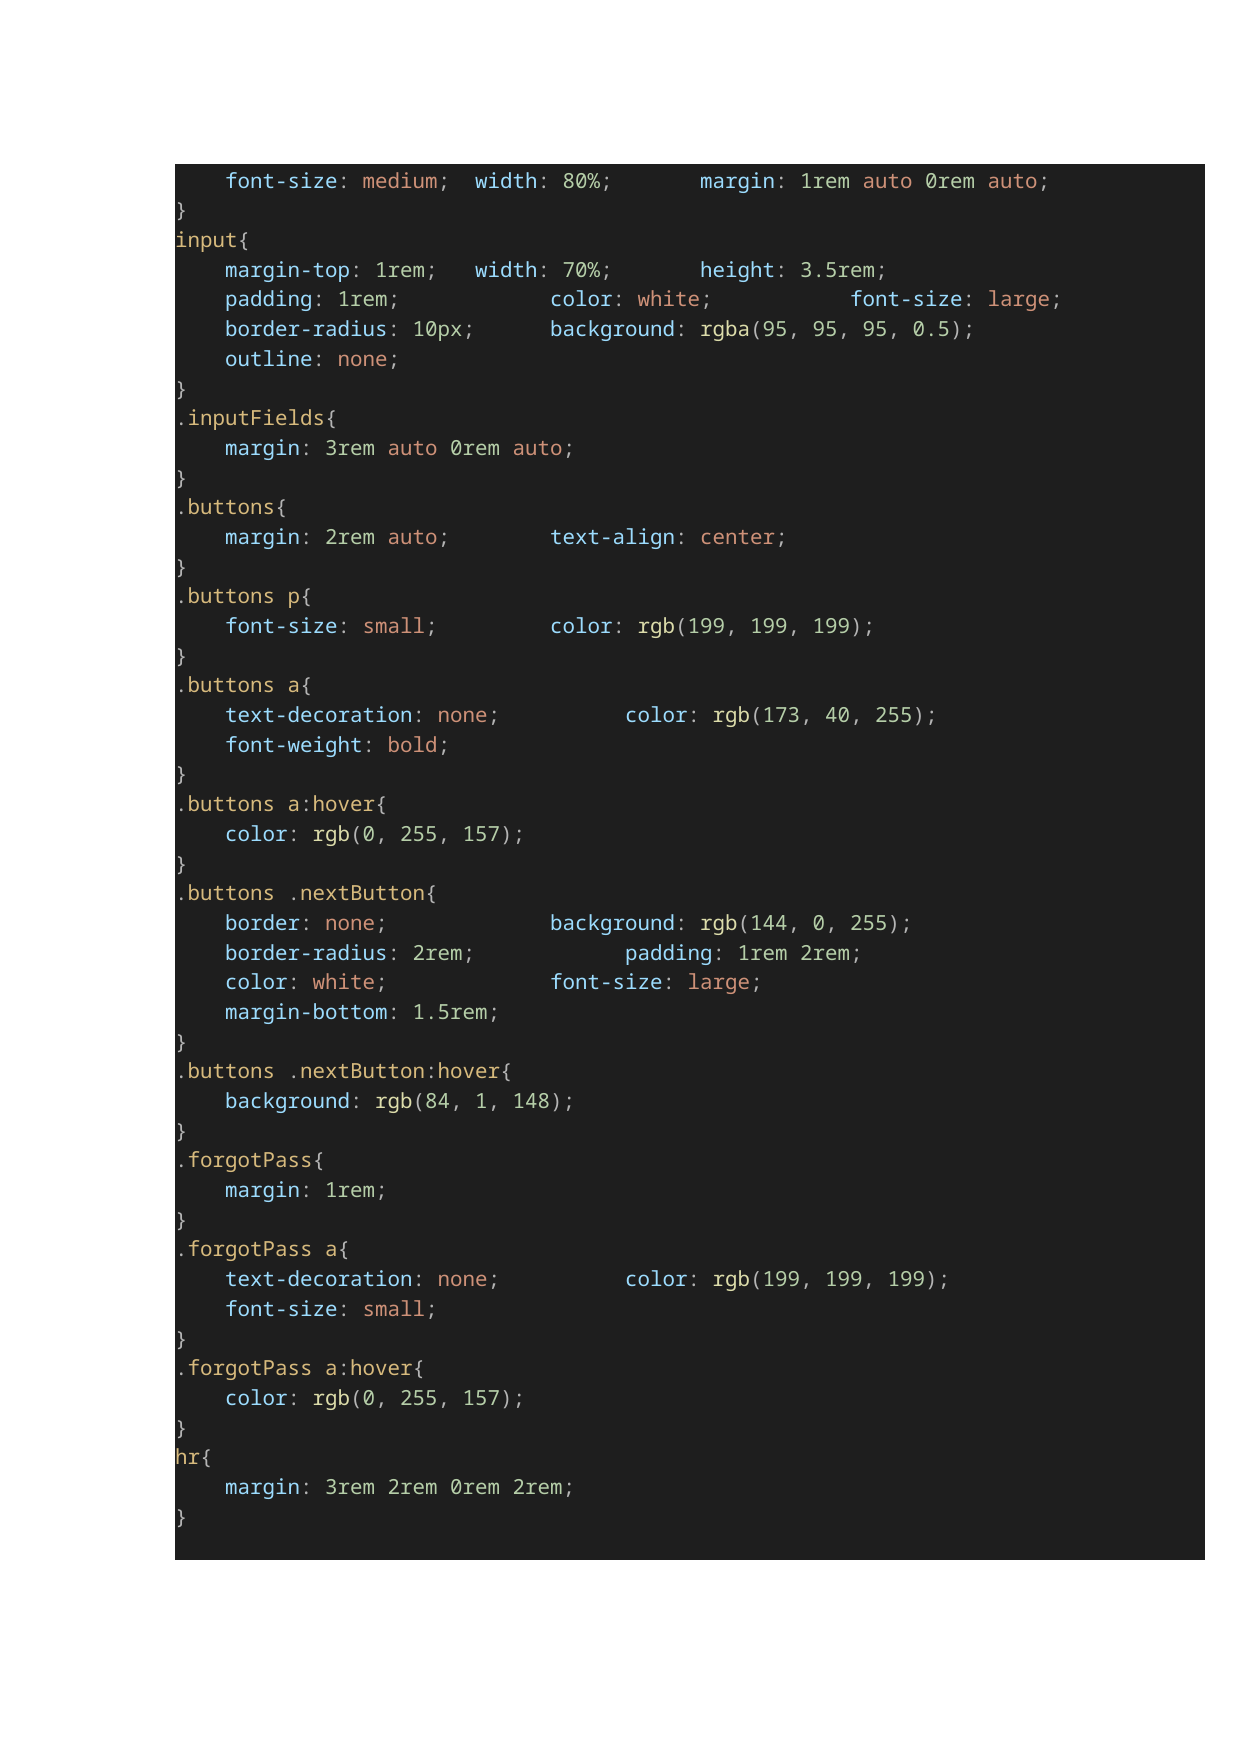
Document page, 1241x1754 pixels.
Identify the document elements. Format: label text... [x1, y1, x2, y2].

text } [175, 1501, 1205, 1530]
text } [175, 1204, 1205, 1233]
text color: white; font-size: large; [175, 966, 1205, 996]
text } [175, 1114, 1205, 1144]
text } [175, 847, 1205, 877]
text margin: 1rem; [175, 1174, 1205, 1204]
text } [175, 1411, 1205, 1441]
text font-size: small; [175, 1293, 1205, 1322]
text text-decoration: none; color: rgb(199, 199, 199); [175, 1263, 1205, 1293]
text .buttons p{ [175, 580, 1205, 610]
text color: rgb(0, 255, 157); [175, 818, 1205, 847]
text .inputFields{ [175, 402, 1205, 432]
text margin-top: 1rem; width: 70%; height: 3.5rem; [175, 254, 1205, 283]
text input{ [175, 224, 1205, 254]
text text-decoration: none; color: rgb(173, 40, 255); [175, 699, 1205, 729]
text color: rgb(0, 255, 157); [175, 1382, 1205, 1411]
text border-radius: 10px; background: rgba(95, 95, 95, 0.5); [175, 313, 1205, 343]
text .forgotPass a{ [175, 1233, 1205, 1263]
text border: none; background: rgb(144, 0, 255); [175, 907, 1205, 936]
text outline: none; [175, 343, 1205, 372]
text .forgotPass{ [175, 1144, 1205, 1174]
text border-radius: 2rem; padding: 1rem 2rem; [175, 936, 1205, 966]
text .forgotPass a:hover{ [175, 1352, 1205, 1382]
text .buttons .nextButton{ [175, 877, 1205, 907]
text } [175, 639, 1205, 669]
text margin: 3rem auto 0rem auto; [175, 432, 1205, 461]
text } [175, 758, 1205, 788]
text padding: 1rem; color: white; font-size: large; [175, 283, 1205, 313]
text } [175, 194, 1205, 224]
text .buttons a:hover{ [175, 788, 1205, 818]
text font-size: small; color: rgb(199, 199, 199); [175, 610, 1205, 639]
text margin: 2rem auto; text-align: center; [175, 521, 1205, 551]
text } [175, 461, 1205, 491]
text } [175, 372, 1205, 402]
text margin: 3rem 2rem 0rem 2rem; [175, 1471, 1205, 1501]
text } [175, 551, 1205, 580]
text font-size: medium; width: 80%; margin: 1rem auto 0rem auto; [175, 164, 1205, 194]
text } [175, 1322, 1205, 1352]
text .buttons .nextButton:hover{ [175, 1055, 1205, 1085]
text .buttons a{ [175, 669, 1205, 699]
text .buttons{ [175, 491, 1205, 521]
text background: rgb(84, 1, 148); [175, 1085, 1205, 1114]
text } [175, 1026, 1205, 1055]
text margin-bottom: 1.5rem; [175, 996, 1205, 1026]
text font-weight: bold; [175, 729, 1205, 758]
text hr{ [175, 1441, 1205, 1471]
